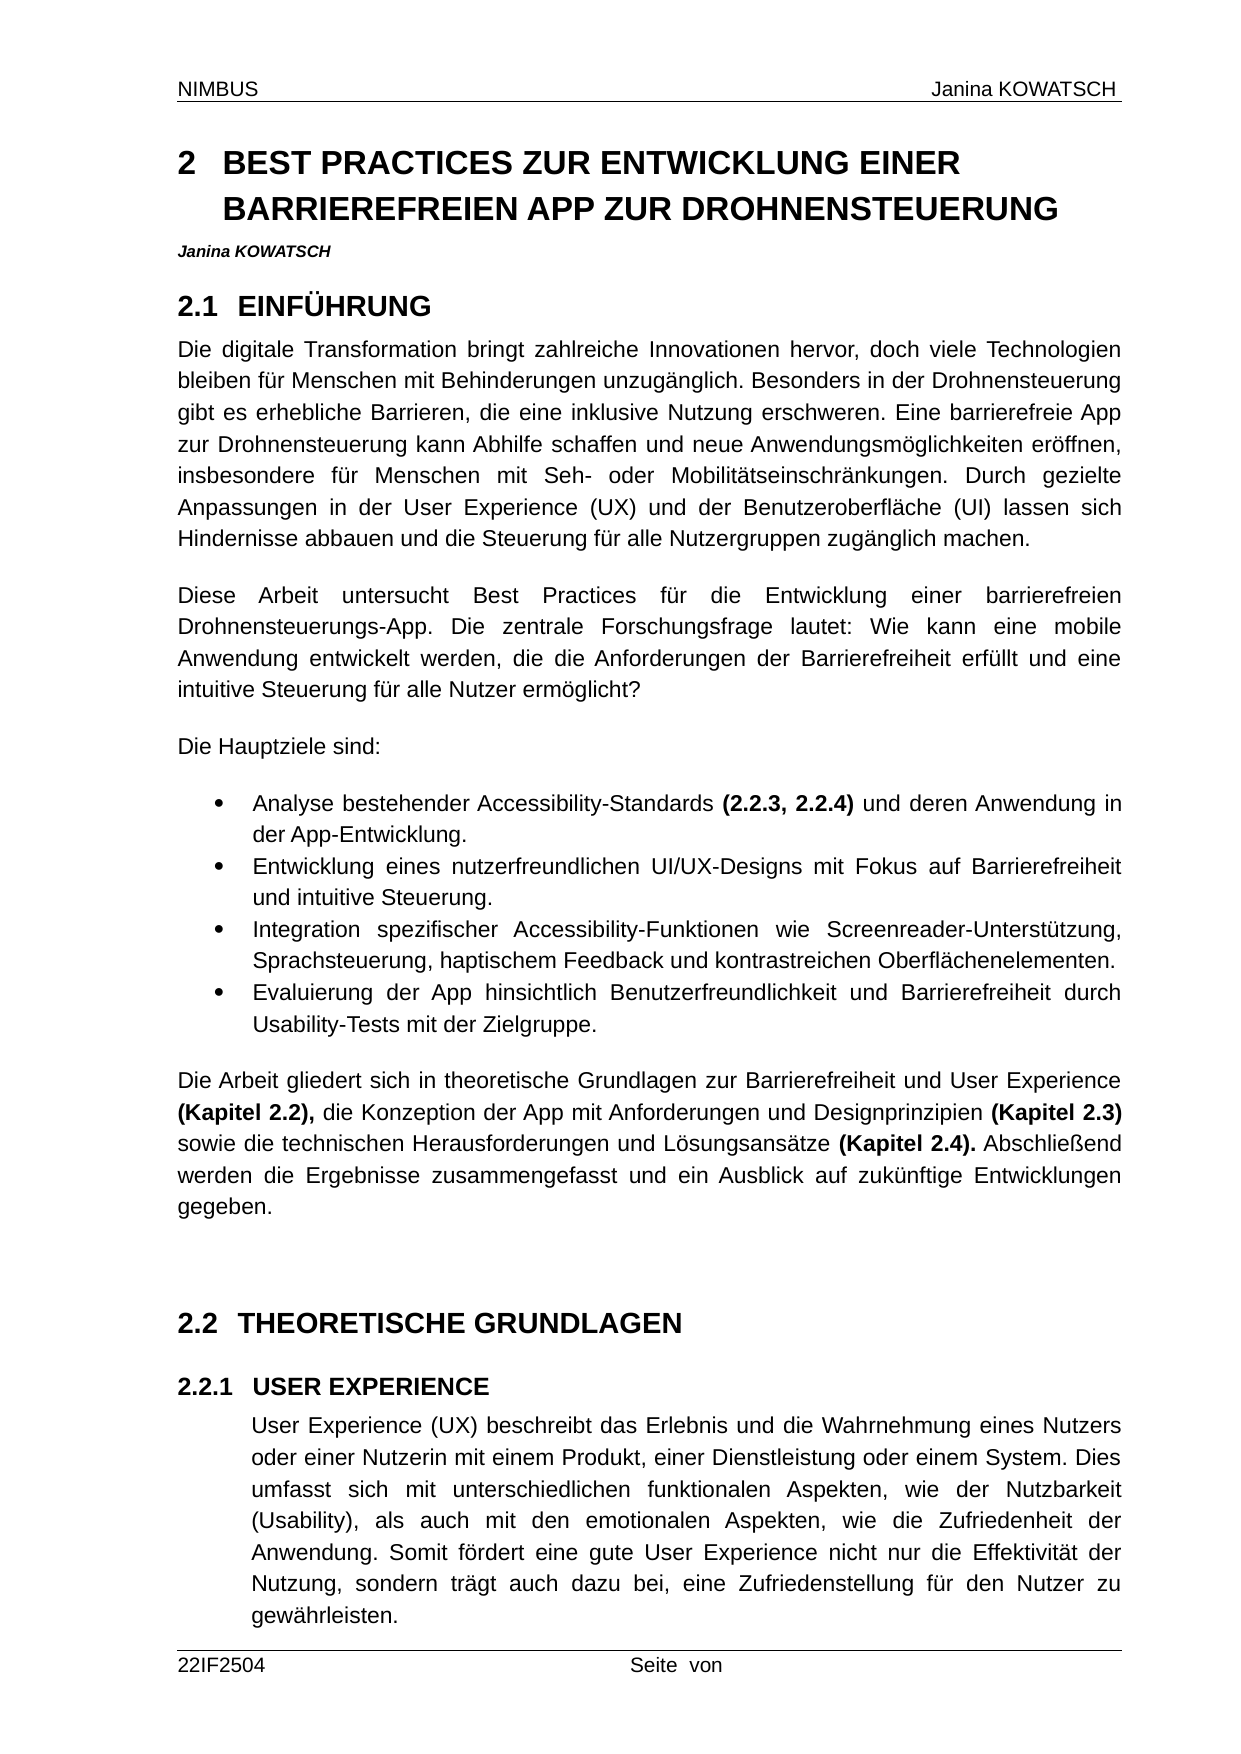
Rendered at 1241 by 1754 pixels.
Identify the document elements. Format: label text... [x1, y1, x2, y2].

subtitle Theoretische Grundlagen [177, 1306, 1122, 1340]
list Analyse bestehender Accessibility-Standards (2.2.3, 2.2.4) und deren Anwendung in der App-Entwicklung. [215, 789, 1122, 847]
subtitle Einführung [177, 289, 1122, 323]
subtitle Best Practices zur Entwicklung einer barrierefreien App zur Drohnensteuerung [177, 143, 1122, 228]
text User Experience (UX) beschreibt das Erlebnis und die Wahrnehmung eines Nutzers oder einer Nutzerin mit einem Produkt, einer Dienstleistung oder einem System. Dies umfasst sich mit unterschiedlichen funktionalen Aspekten, wie der Nutzbarkeit (Usability), als auch mit den emotionalen Aspekten, wie die Zufriedenheit der Anwendung. Somit fördert eine gute User Experience nicht nur die Effektivität der Nutzung, sondern trägt auch dazu bei, eine Zufriedenstellung für den Nutzer zu gewährleisten. [251, 1412, 1122, 1628]
subtitle User Experience [177, 1372, 1122, 1400]
list Evaluierung der App hinsichtlich Benutzerfreundlichkeit und Barrierefreiheit durch Usability-Tests mit der Zielgruppe. [215, 979, 1122, 1037]
text Diese Arbeit untersucht Best Practices für die Entwicklung einer barrierefreien Drohnensteuerungs-App. Die zentrale Forschungsfrage lautet: Wie kann eine mobile Anwendung entwickelt werden, die die Anforderungen der Barrierefreiheit erfüllt und eine intuitive Steuerung für alle Nutzer ermöglicht? [177, 582, 1122, 703]
text Die digitale Transformation bringt zahlreiche Innovationen hervor, doch viele Technologien bleiben für Menschen mit Behinderungen unzugänglich. Besonders in der Drohnensteuerung gibt es erhebliche Barrieren, die eine inklusive Nutzung erschweren. Eine barrierefreie App zur Drohnensteuerung kann Abhilfe schaffen und neue Anwendungsmöglichkeiten eröffnen, insbesondere für Menschen mit Seh- oder Mobilitätseinschränkungen. Durch gezielte Anpassungen in der User Experience (UX) und der Benutzeroberfläche (UI) lassen sich Hindernisse abbauen und die Steuerung für alle Nutzergruppen zugänglich machen. [177, 336, 1122, 552]
text Die Arbeit gliedert sich in theoretische Grundlagen zur Barrierefreiheit und User Experience (Kapitel 2.2), die Konzeption der App mit Anforderungen und Designprinzipien (Kapitel 2.3) sowie die technischen Herausforderungen und Lösungsansätze (Kapitel 2.4). Abschließend werden die Ergebnisse zusammengefasst und ein Ausblick auf zukünftige Entwicklungen gegeben. [177, 1067, 1122, 1220]
text Janina KOWATSCH [177, 241, 1122, 261]
list Integration spezifischer Accessibility-Funktionen wie Screenreader-Unterstützung, Sprachsteuerung, haptischem Feedback und kontrastreichen Oberflächenelementen. [215, 916, 1122, 974]
text Die Hauptziele sind: [177, 733, 1122, 759]
list Entwicklung eines nutzerfreundlichen UI/UX-Designs mit Fokus auf Barrierefreiheit und intuitive Steuerung. [215, 853, 1122, 911]
